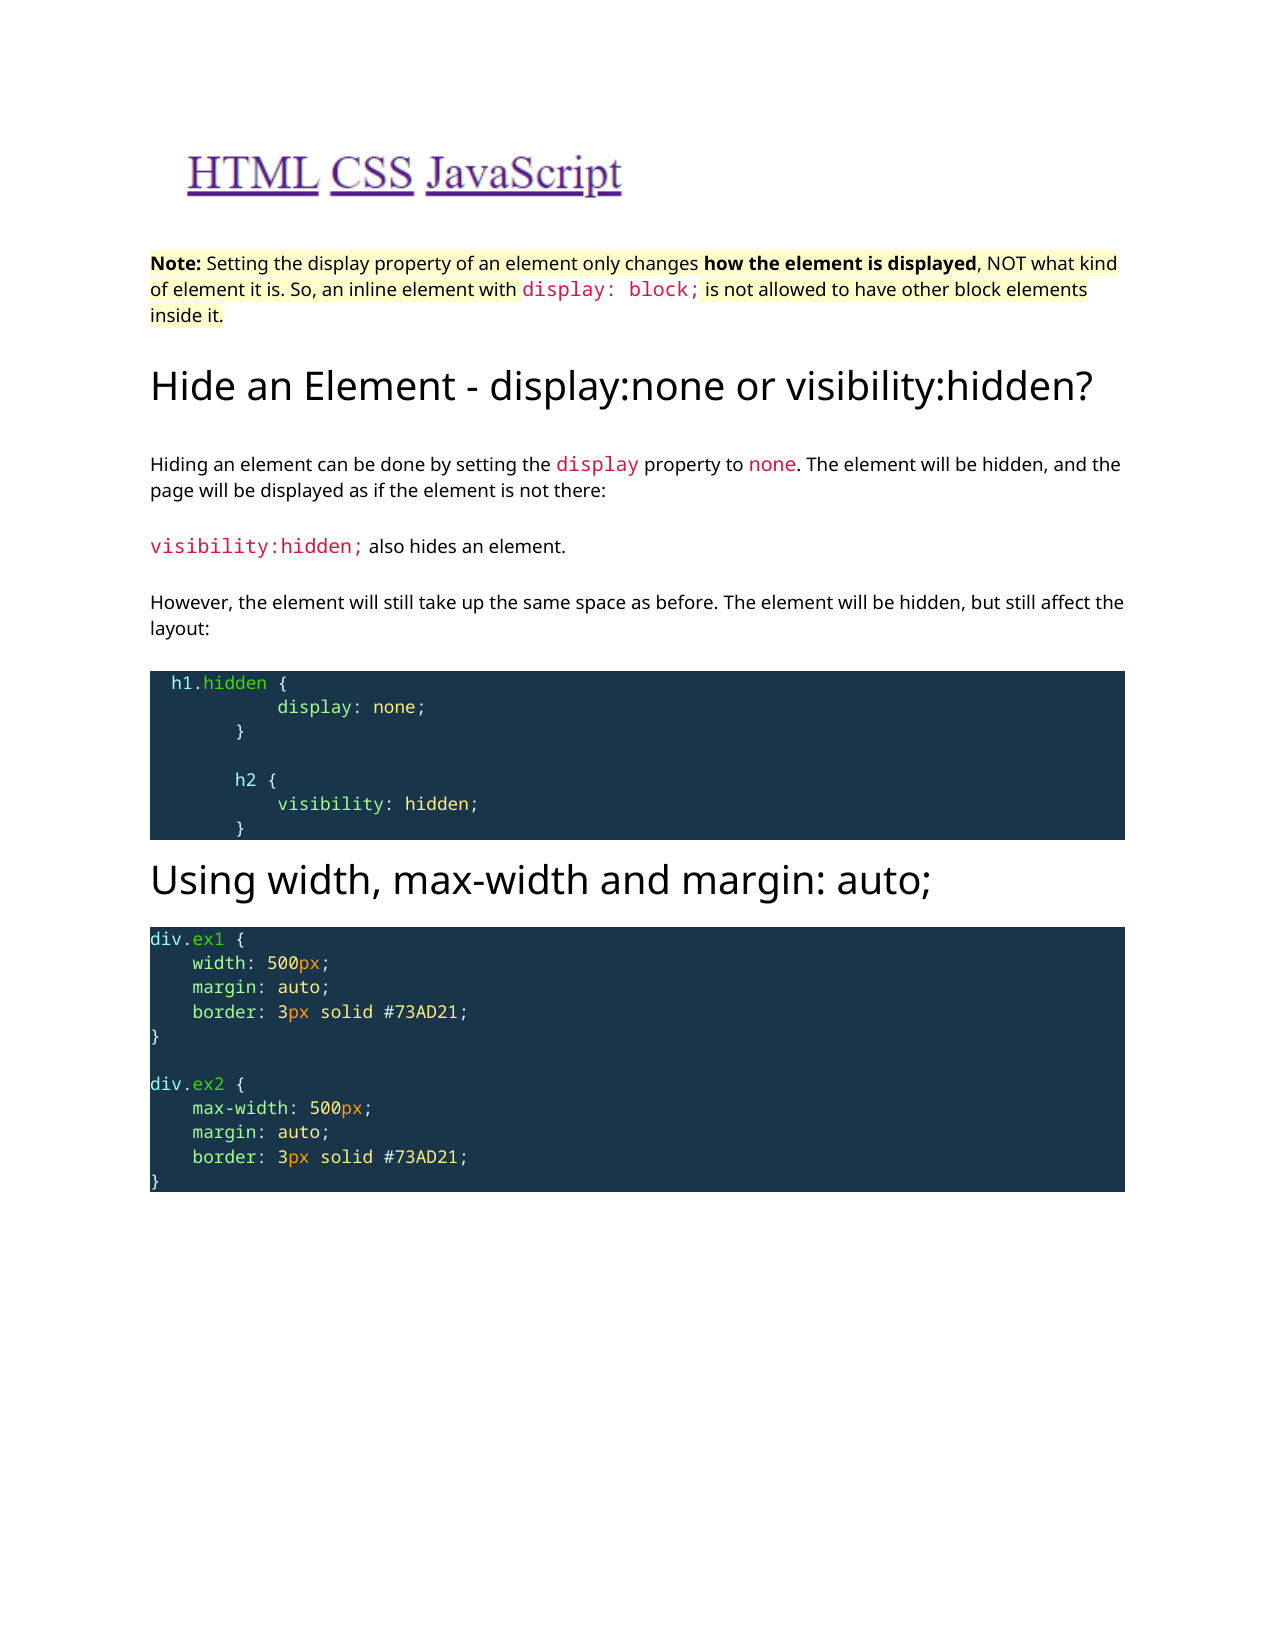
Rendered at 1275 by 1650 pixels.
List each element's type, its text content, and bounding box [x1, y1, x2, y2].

text display: none; [150, 695, 1125, 719]
text } [150, 816, 1125, 840]
text margin: auto; [150, 1120, 1125, 1144]
subtitle Hide an Element - display:none or visibility:hidden? [150, 358, 1125, 412]
text h1.hidden { [150, 671, 1125, 695]
text margin: auto; [150, 975, 1125, 999]
text max-width: 500px; [150, 1096, 1125, 1120]
text Hiding an element can be done by setting the display property to none. The element will be hidden, and the page will be displayed as if the element is not there: [150, 450, 1125, 502]
text visibility: hidden; [150, 791, 1125, 816]
text width: 500px; [150, 951, 1125, 975]
text h2 { [150, 767, 1125, 791]
text visibility:hidden; also hides an element. [150, 532, 1125, 559]
text } [150, 1023, 1125, 1047]
text } [150, 1168, 1125, 1192]
text However, the element will still take up the same space as before. The element will be hidden, but still affect the layout: [150, 589, 1125, 641]
subtitle Using width, max-width and margin: auto; [150, 852, 1125, 906]
text div.ex1 { [150, 927, 1125, 951]
text border: 3px solid #73AD21; [150, 1144, 1125, 1168]
text div.ex2 { [150, 1072, 1125, 1096]
picture [150, 150, 637, 220]
text border: 3px solid #73AD21; [150, 999, 1125, 1023]
text } [150, 719, 1125, 743]
text Note: Setting the display property of an element only changes how the element is displayed, NOT what kind of element it is. So, an inline element with display: block; is not allowed to have other block elements inside it. [150, 250, 1125, 328]
